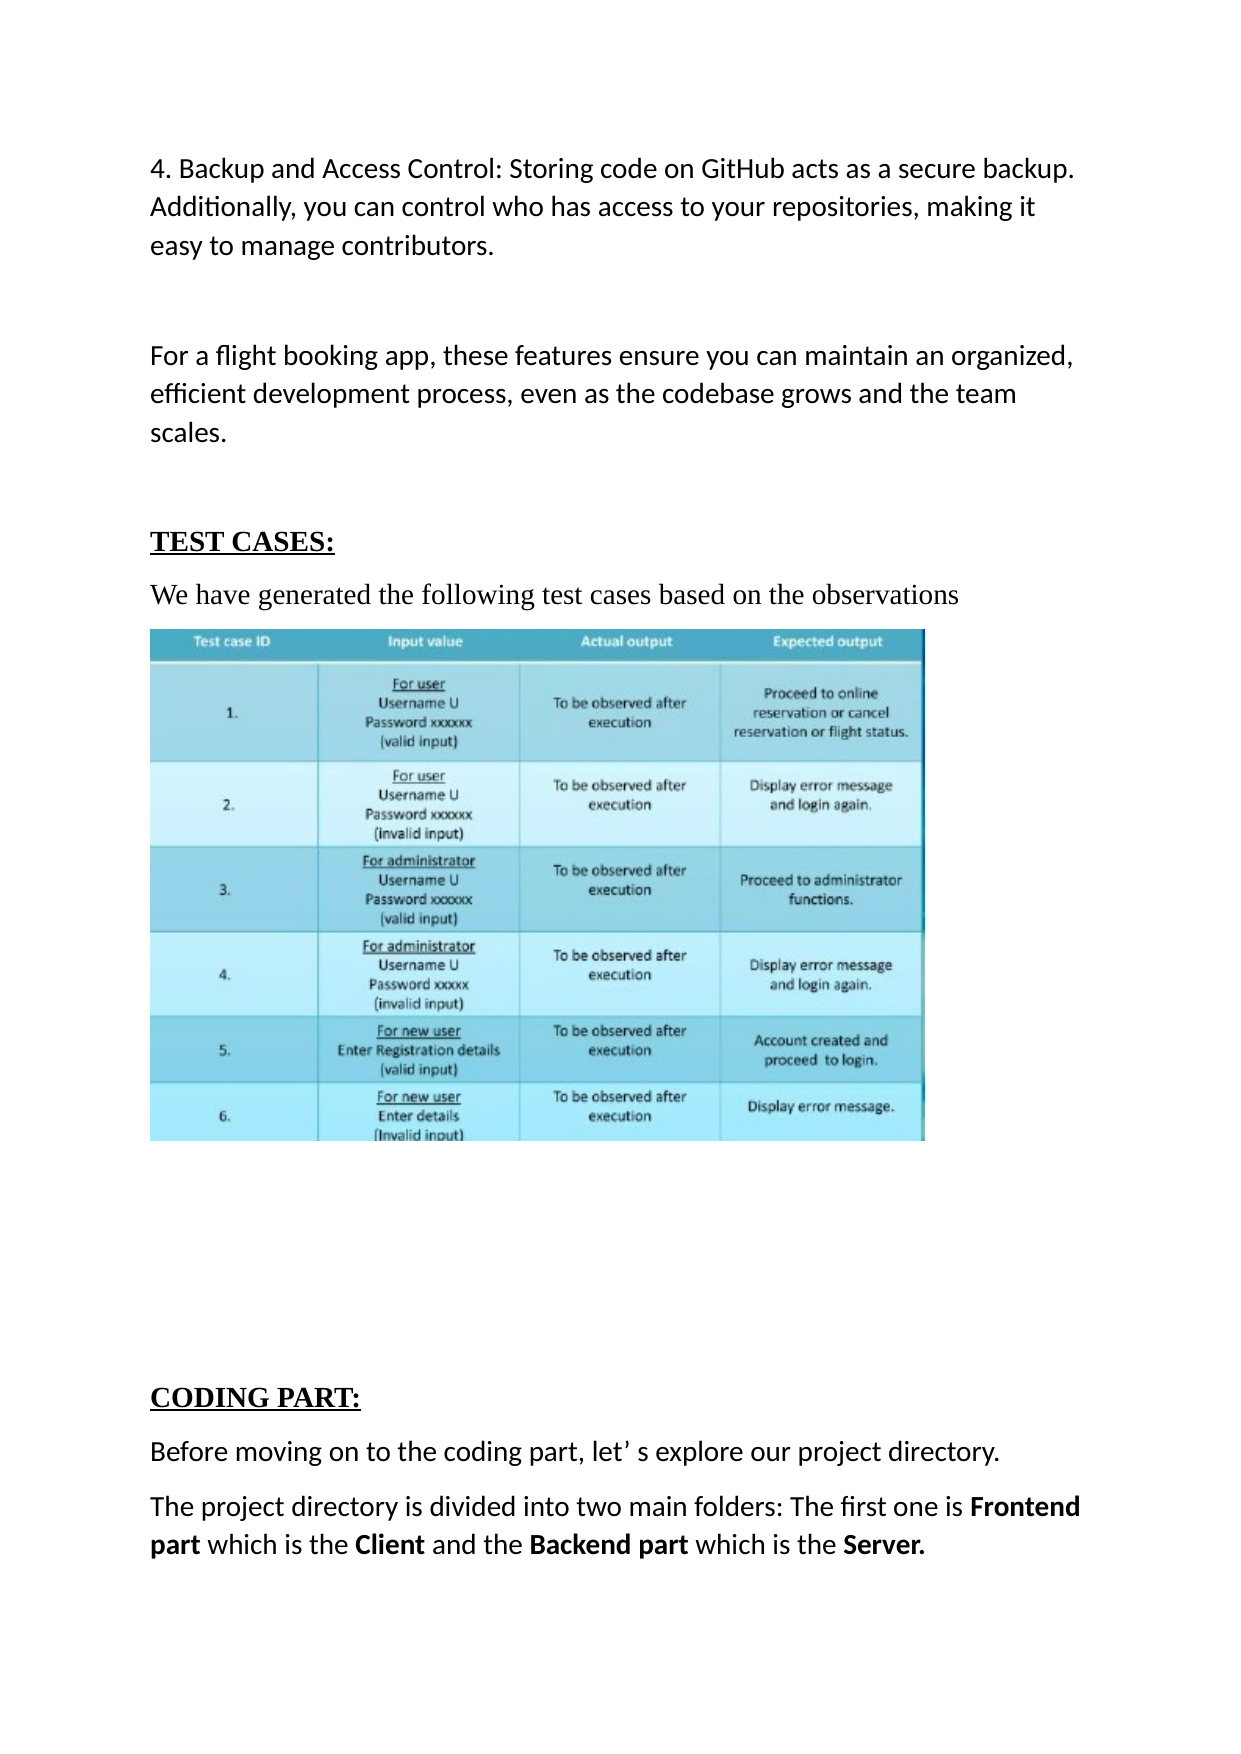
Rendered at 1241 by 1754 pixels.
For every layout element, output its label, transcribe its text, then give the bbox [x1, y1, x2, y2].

text TEST CASES: [150, 524, 1090, 558]
text We have generated the following test cases based on the observations [150, 577, 1090, 611]
text Before moving on to the coding part, let’ s explore our project directory. [150, 1433, 1090, 1468]
text For a flight booking app, these features ensure you can maintain an organized, efficient development process, even as the codebase grows and the team scales. [150, 337, 1090, 449]
text 4. Backup and Access Control: Storing code on GitHub acts as a secure backup. Additionally, you can control who has access to your repositories, making it easy to manage contributors. [150, 150, 1090, 262]
text CODING PART: [150, 1380, 1090, 1413]
text The project directory is divided into two main folders: The first one is Frontend part which is the Client and the Backend part which is the Server. [150, 1488, 1090, 1562]
picture [150, 629, 926, 1141]
